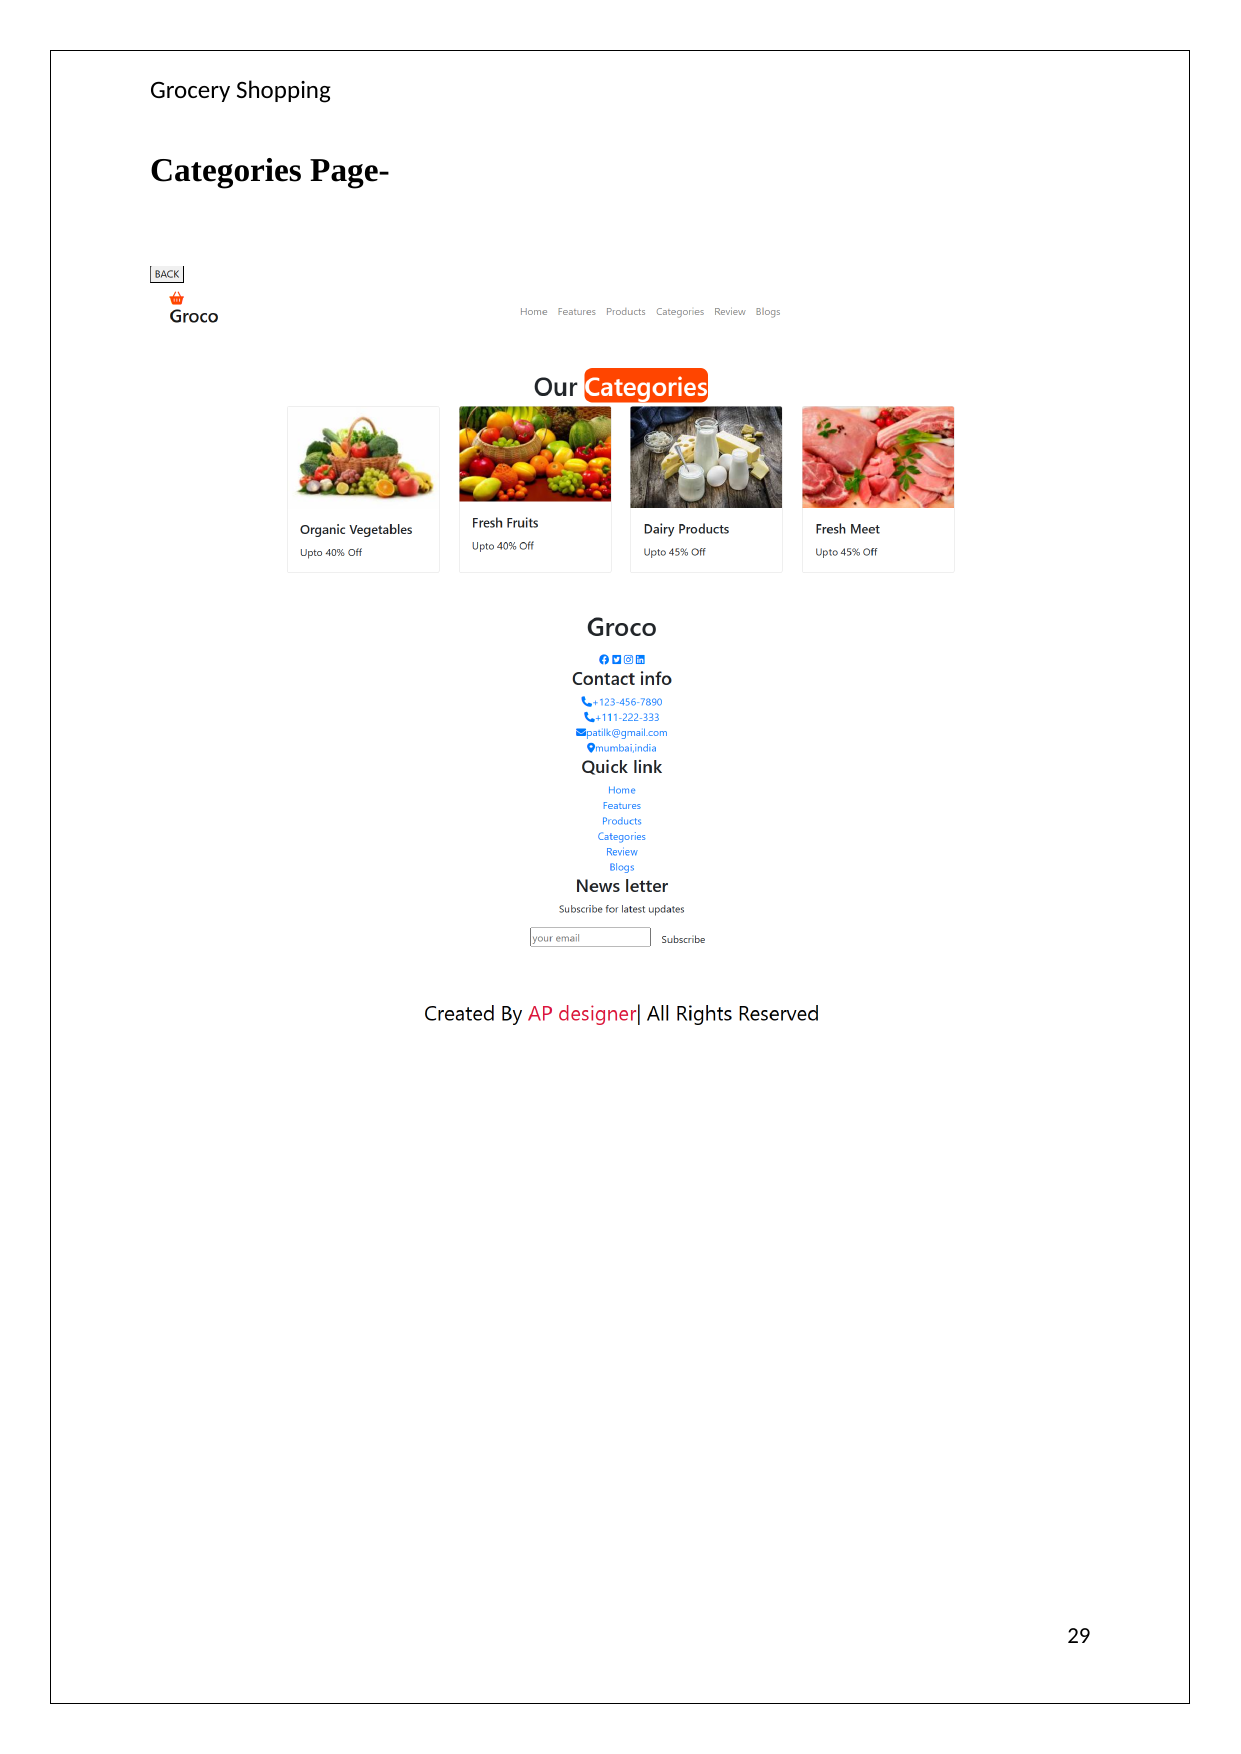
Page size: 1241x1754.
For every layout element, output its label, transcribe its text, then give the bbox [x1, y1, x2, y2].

text Categories Page- [150, 150, 1090, 188]
picture [150, 599, 1091, 1031]
picture [150, 266, 1091, 598]
